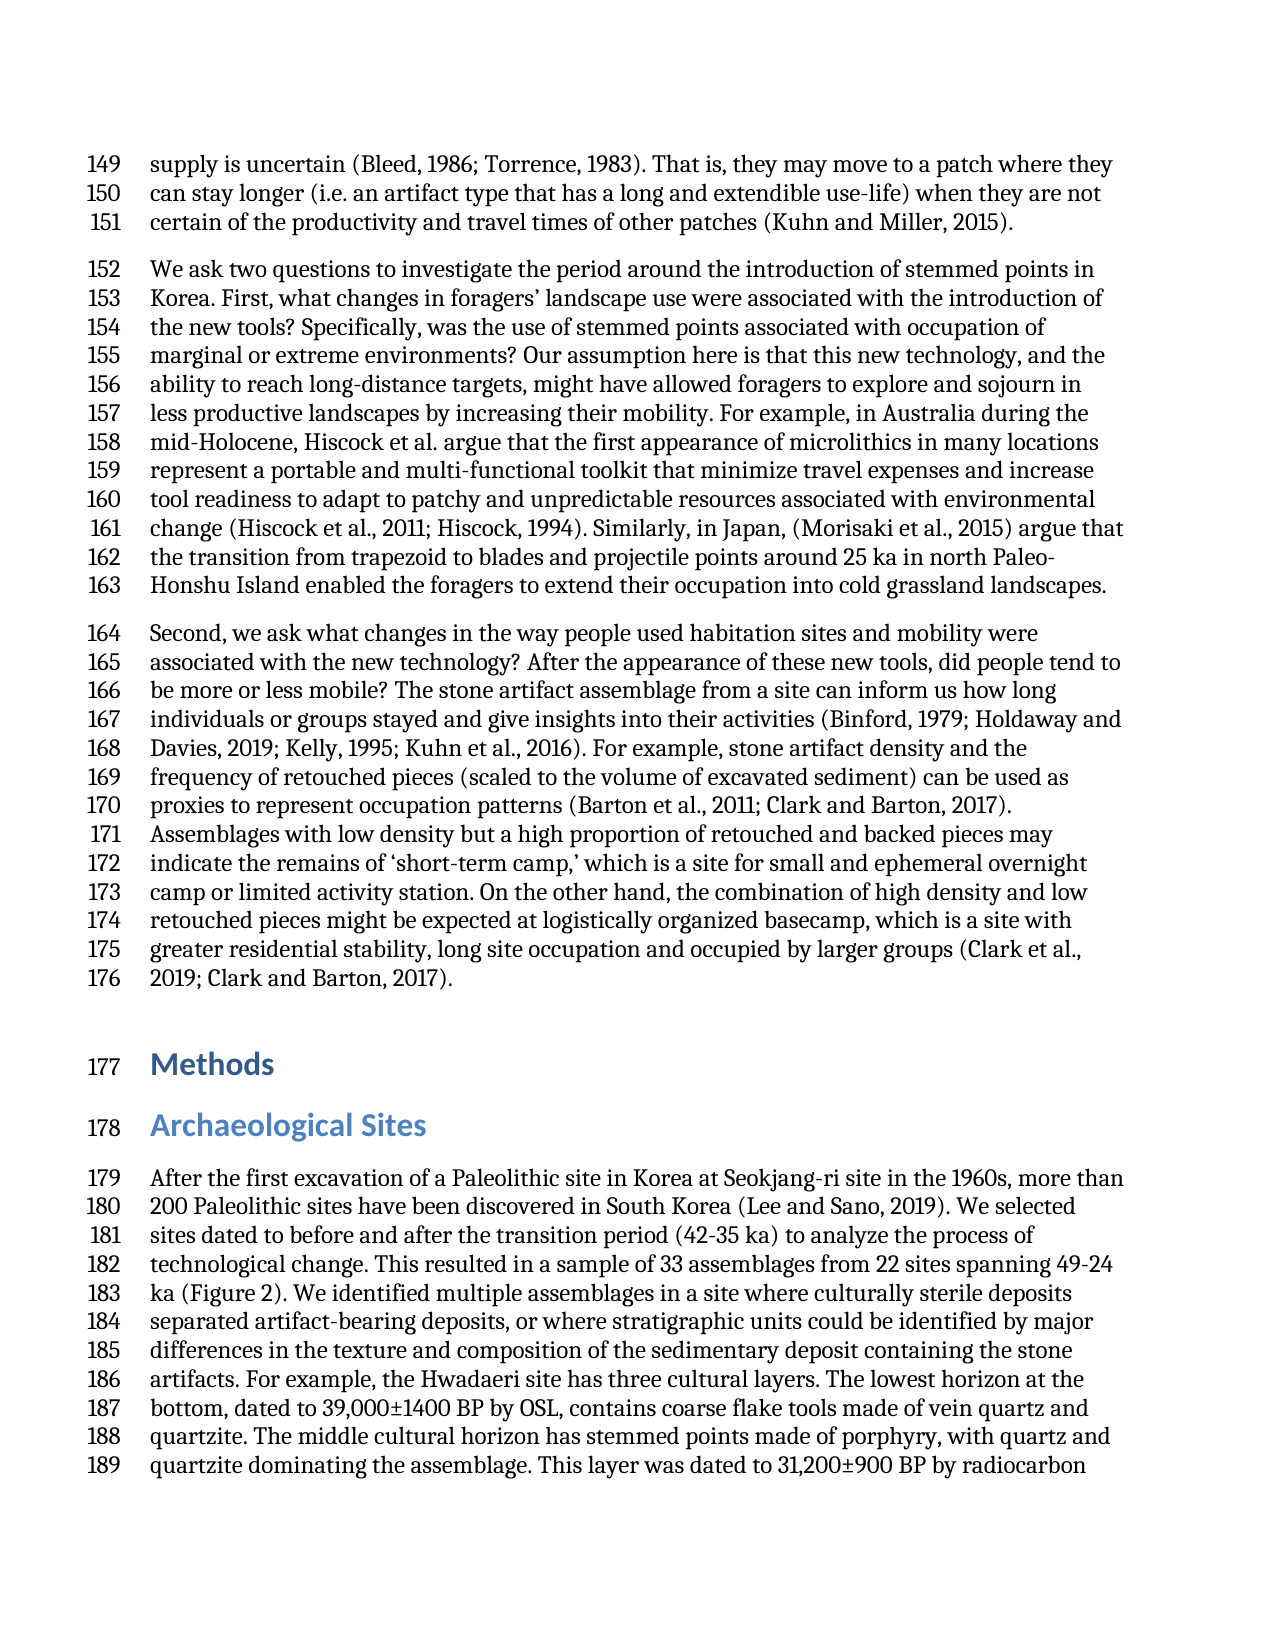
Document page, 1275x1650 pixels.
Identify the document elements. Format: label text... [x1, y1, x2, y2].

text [150, 1163, 1125, 1480]
text Second, we ask what changes in the way people used habitation sites and mobility were associated with the new technology? After the appearance of these new tools, did people tend to be more or less mobile? The stone artifact assemblage from a site can inform us how long individuals or groups stayed and give insights into their activities (Binford, 1979; Holdaway and Davies, 2019; Kelly, 1995; Kuhn et al., 2016). For example, stone artifact density and the frequency of retouched pieces (scaled to the volume of excavated sediment) can be used as proxies to represent occupation patterns (Barton et al., 2011; Clark and Barton, 2017). Assemblages with low density but a high proportion of retouched and backed pieces may indicate the remains of ‘short-term camp,’ which is a site for small and ephemeral overnight camp or limited activity station. On the other hand, the combination of high density and low retouched pieces might be expected at logistically organized basecamp, which is a site with greater residential stability, long site occupation and occupied by larger groups (Clark et al., 2019; Clark and Barton, 2017). [150, 619, 1125, 992]
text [150, 150, 1125, 236]
text We ask two questions to investigate the period around the introduction of stemmed points in Korea. First, what changes in foragers’ landscape use were associated with the introduction of the new tools? Specifically, was the use of stemmed points associated with occupation of marginal or extreme environments? Our assumption here is that this new technology, and the ability to reach long-distance targets, might have allowed foragers to explore and sojourn in less productive landscapes by increasing their mobility. For example, in Australia during the mid-Holocene, Hiscock et al. argue that the first appearance of microlithics in many locations represent a portable and multi-functional toolkit that minimize travel expenses and increase tool readiness to adapt to patchy and unpredictable resources associated with environmental change (Hiscock et al., 2011; Hiscock, 1994). Similarly, in Japan, (Morisaki et al., 2015) argue that the transition from trapezoid to blades and projectile points around 25 ka in north Paleo-Honshu Island enabled the foragers to extend their occupation into cold grassland landscapes. [150, 255, 1125, 600]
subtitle Methods [150, 1042, 1125, 1083]
subtitle Archaeological Sites [150, 1104, 1125, 1145]
